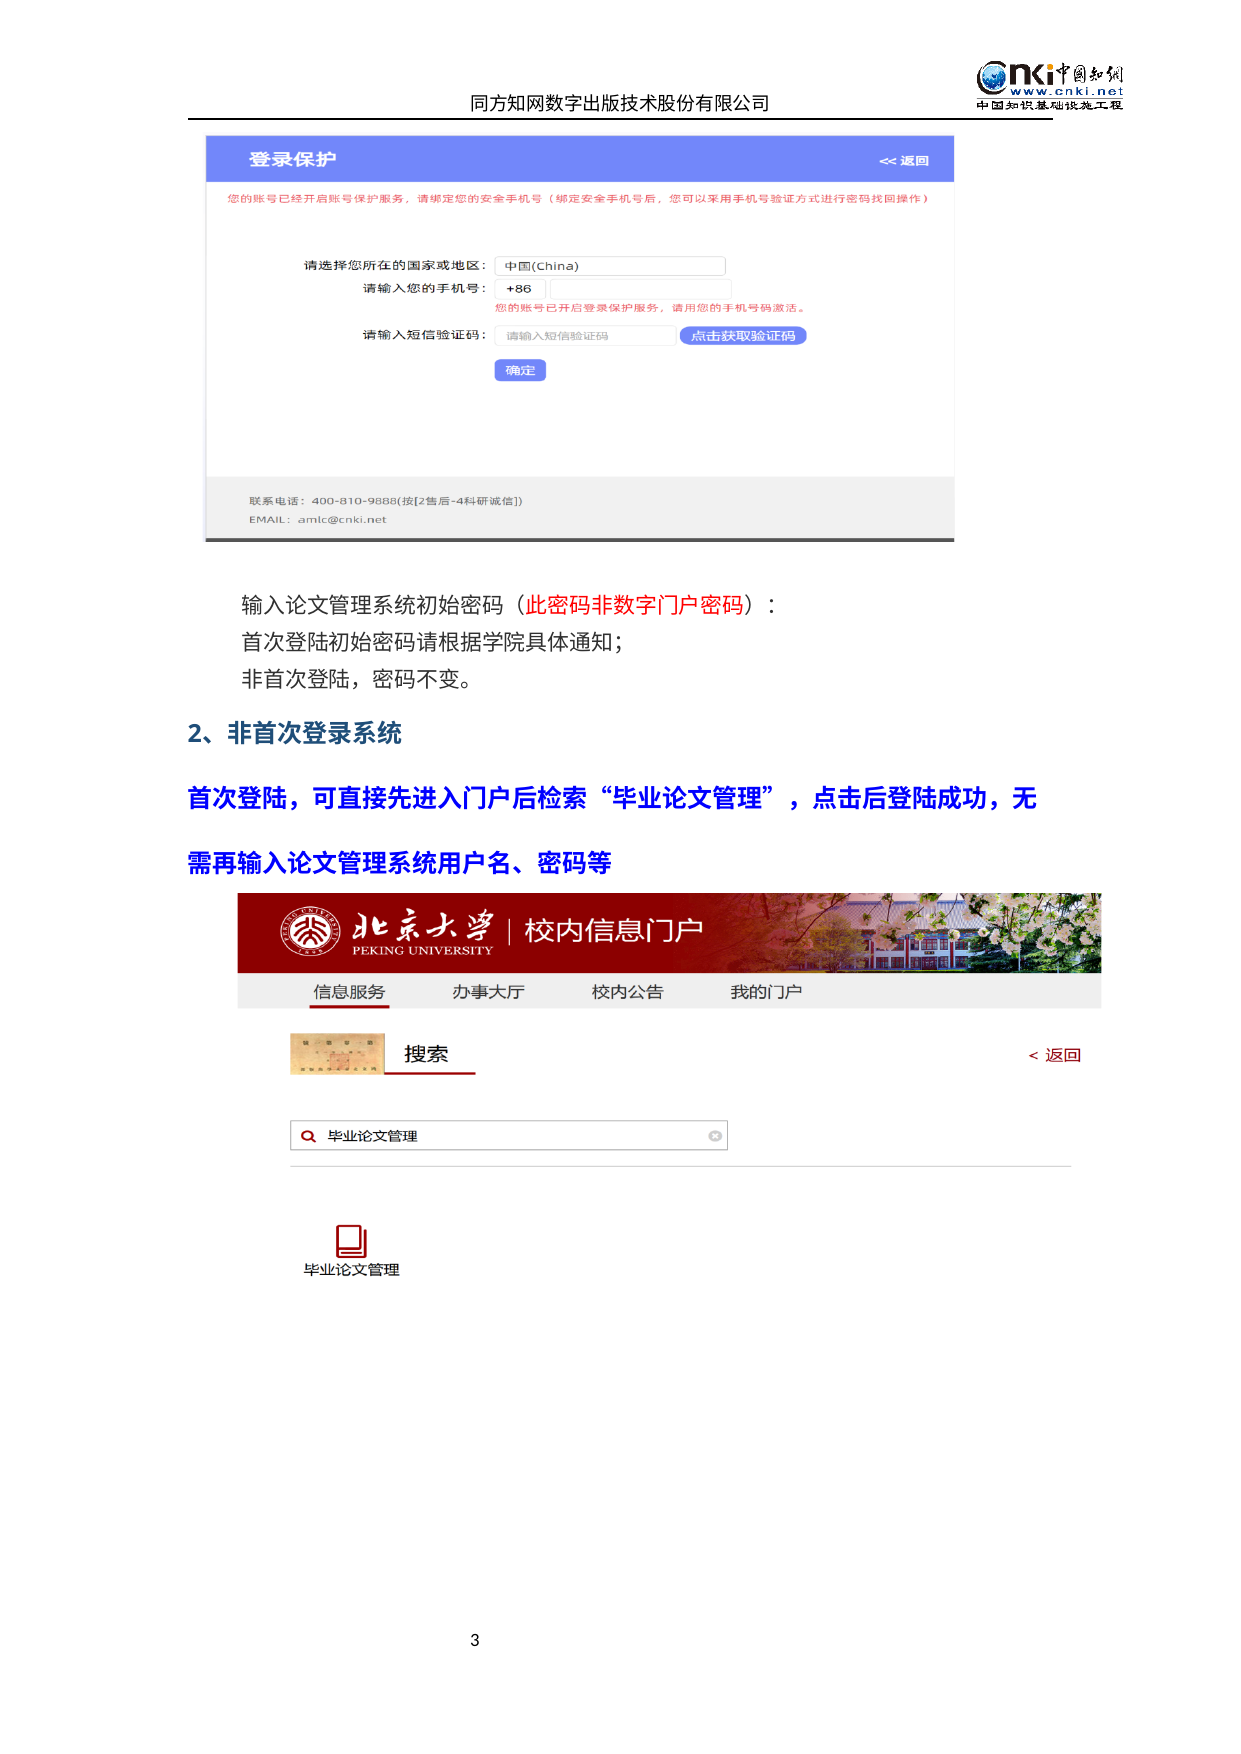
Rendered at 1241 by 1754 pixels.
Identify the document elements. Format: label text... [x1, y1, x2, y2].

picture [202, 132, 955, 542]
subtitle 2、非首次登录系统 [187, 699, 1053, 764]
text 首次登陆，可直接先进入门户后检索“毕业论文管理”，点击后登陆成功，无需再输入论文管理系统用户名、密码等 [187, 764, 1053, 894]
picture [976, 61, 1123, 110]
picture [237, 893, 1102, 1406]
text 首次登陆初始密码请根据学院具体通知； [187, 624, 1053, 657]
text 非首次登陆，密码不变。 [187, 662, 1053, 694]
text 输入论文管理系统初始密码（此密码非数字门户密码）： [187, 587, 1053, 620]
